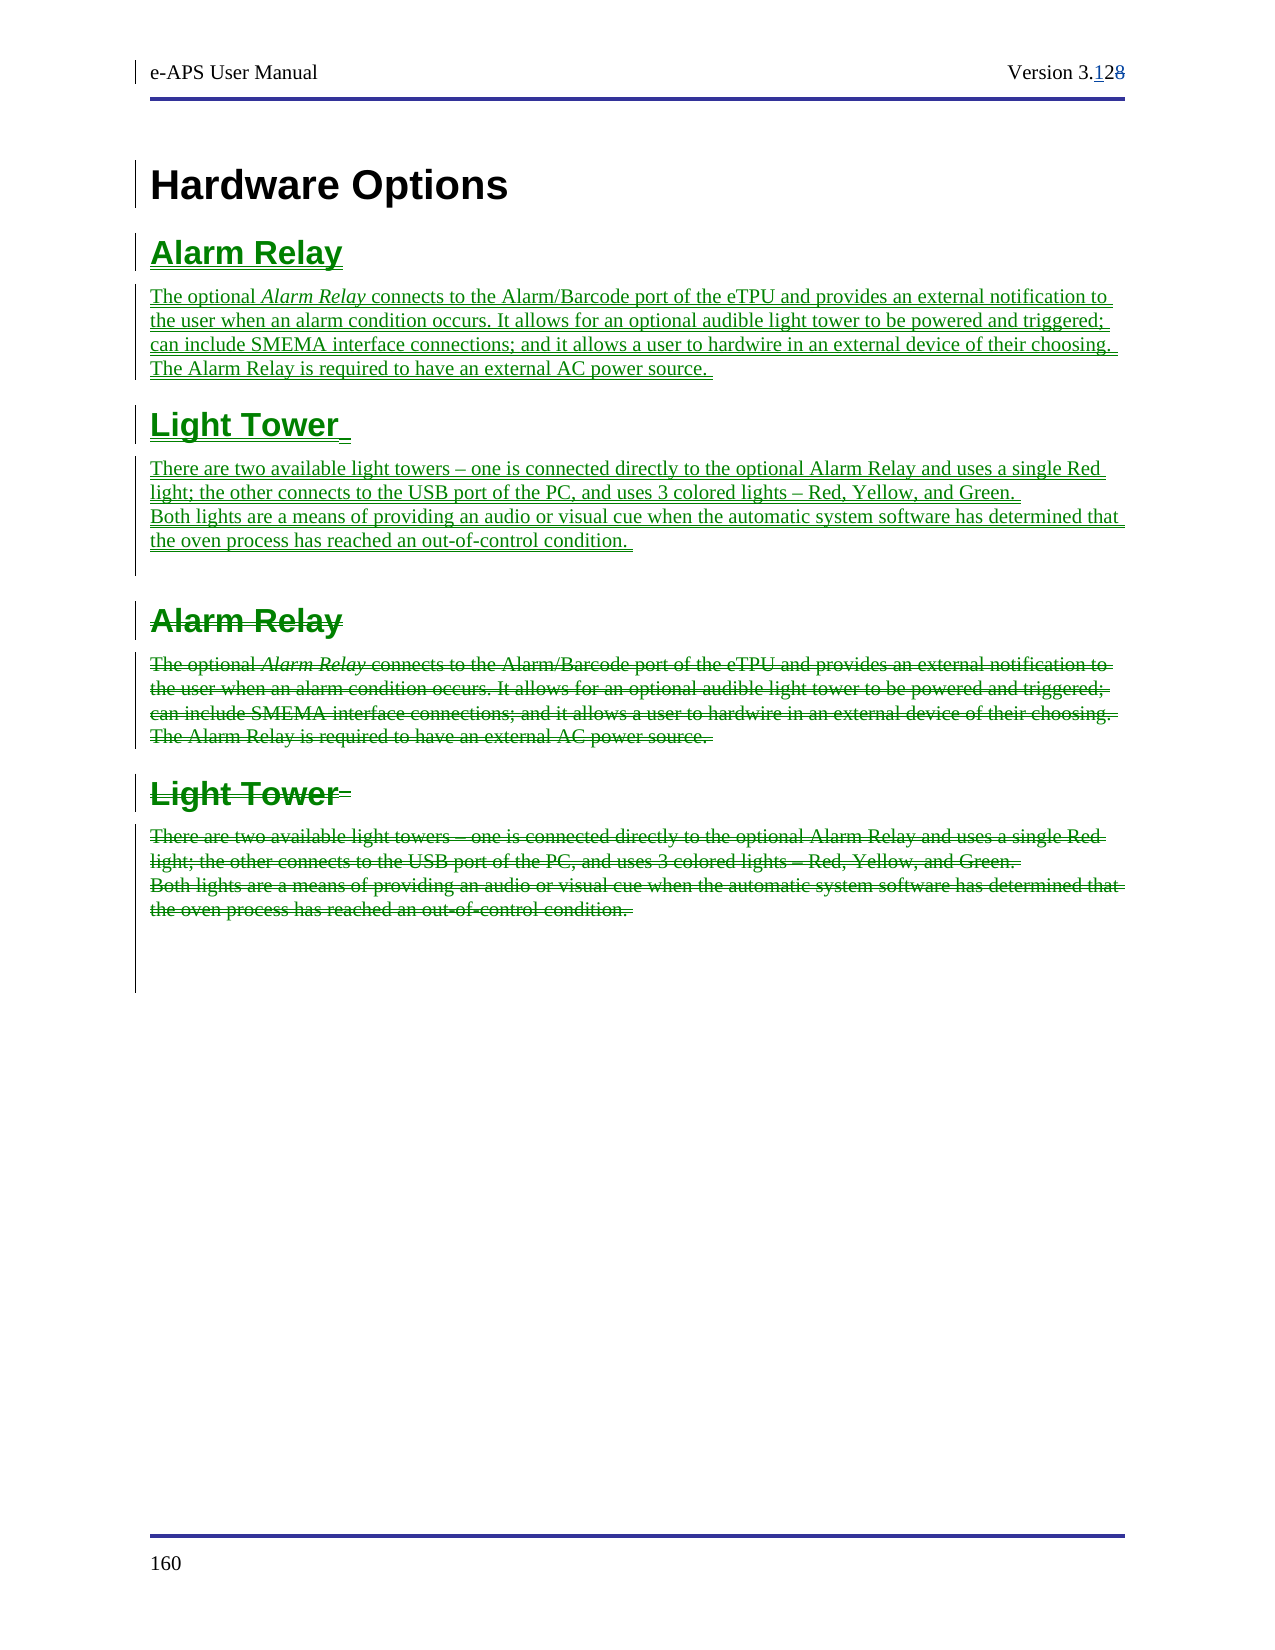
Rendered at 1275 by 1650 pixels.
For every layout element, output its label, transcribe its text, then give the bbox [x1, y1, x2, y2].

subtitle Hardware Options [150, 160, 1125, 208]
